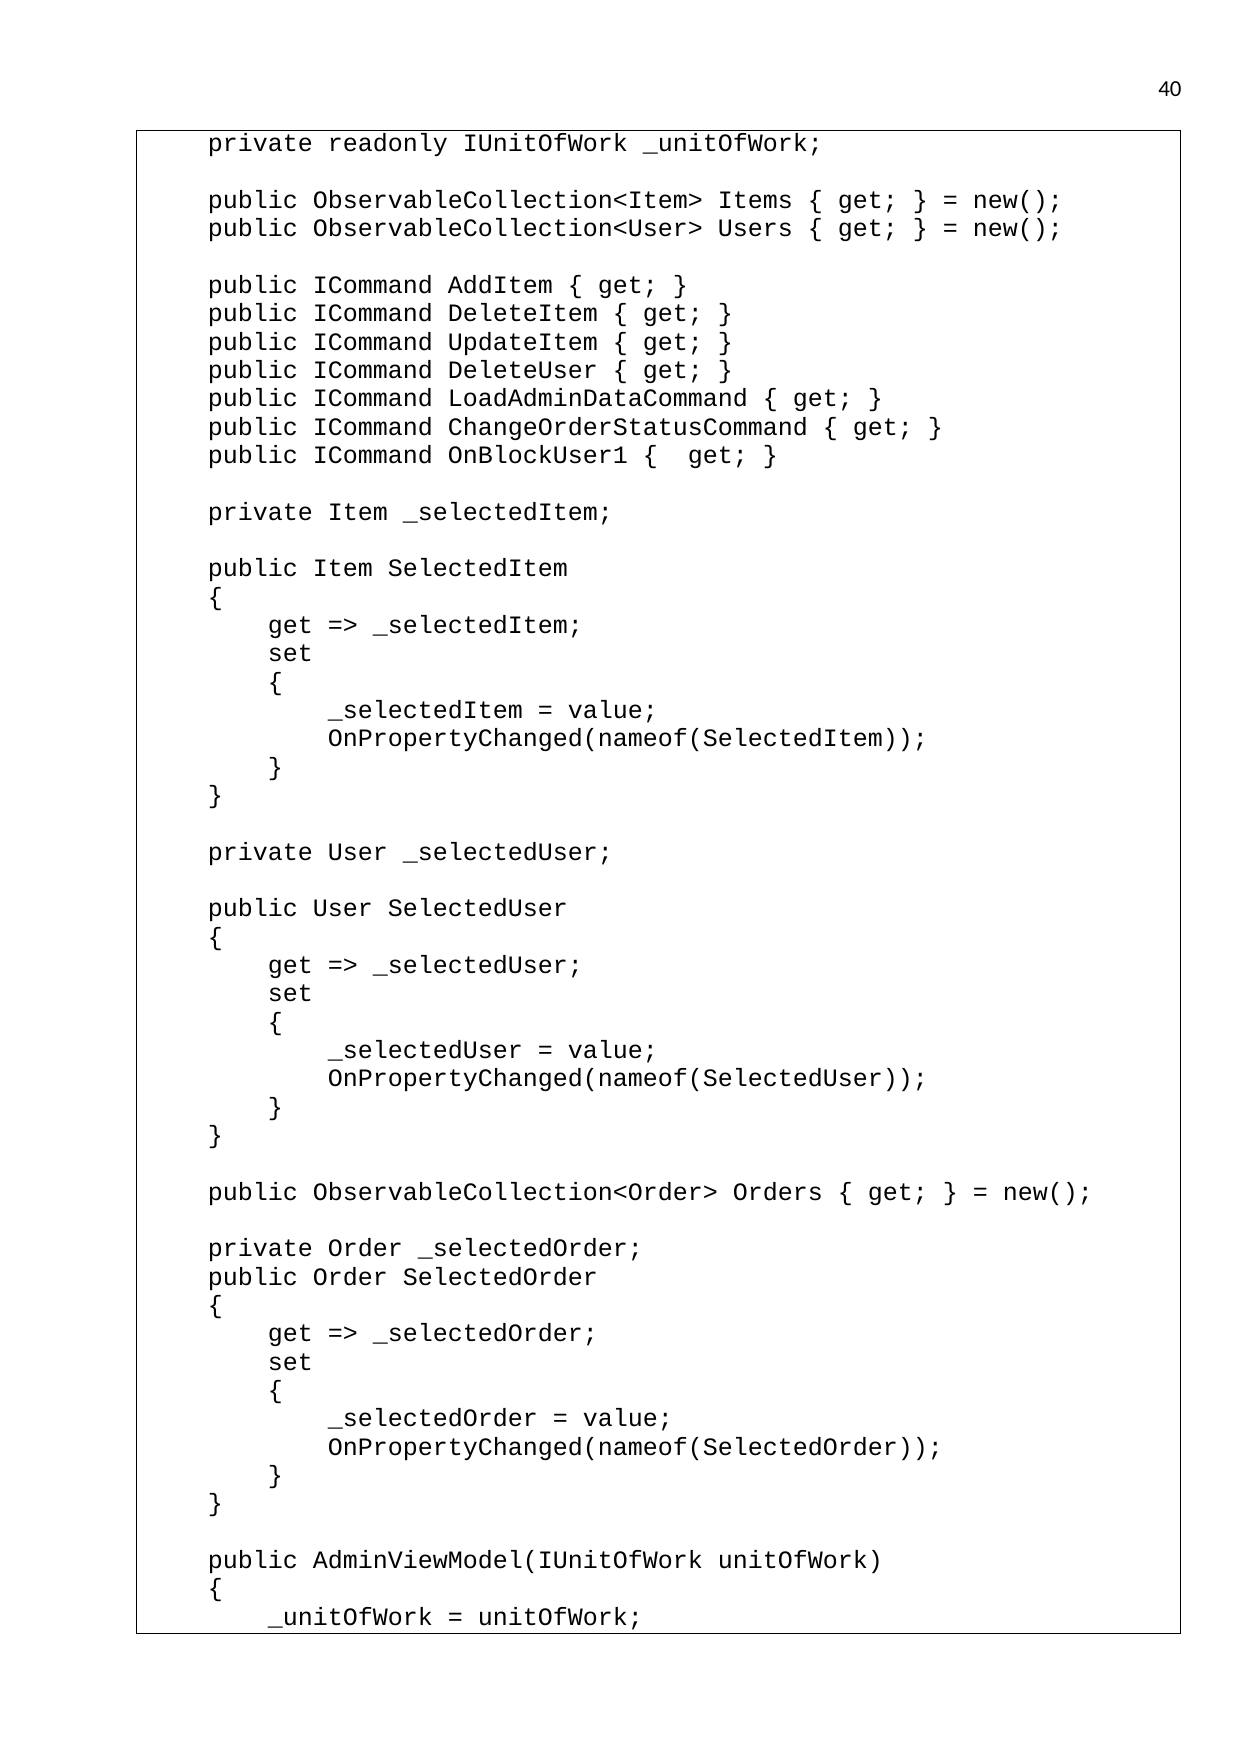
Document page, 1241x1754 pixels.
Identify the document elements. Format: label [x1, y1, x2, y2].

table_header [137, 131, 1180, 1633]
